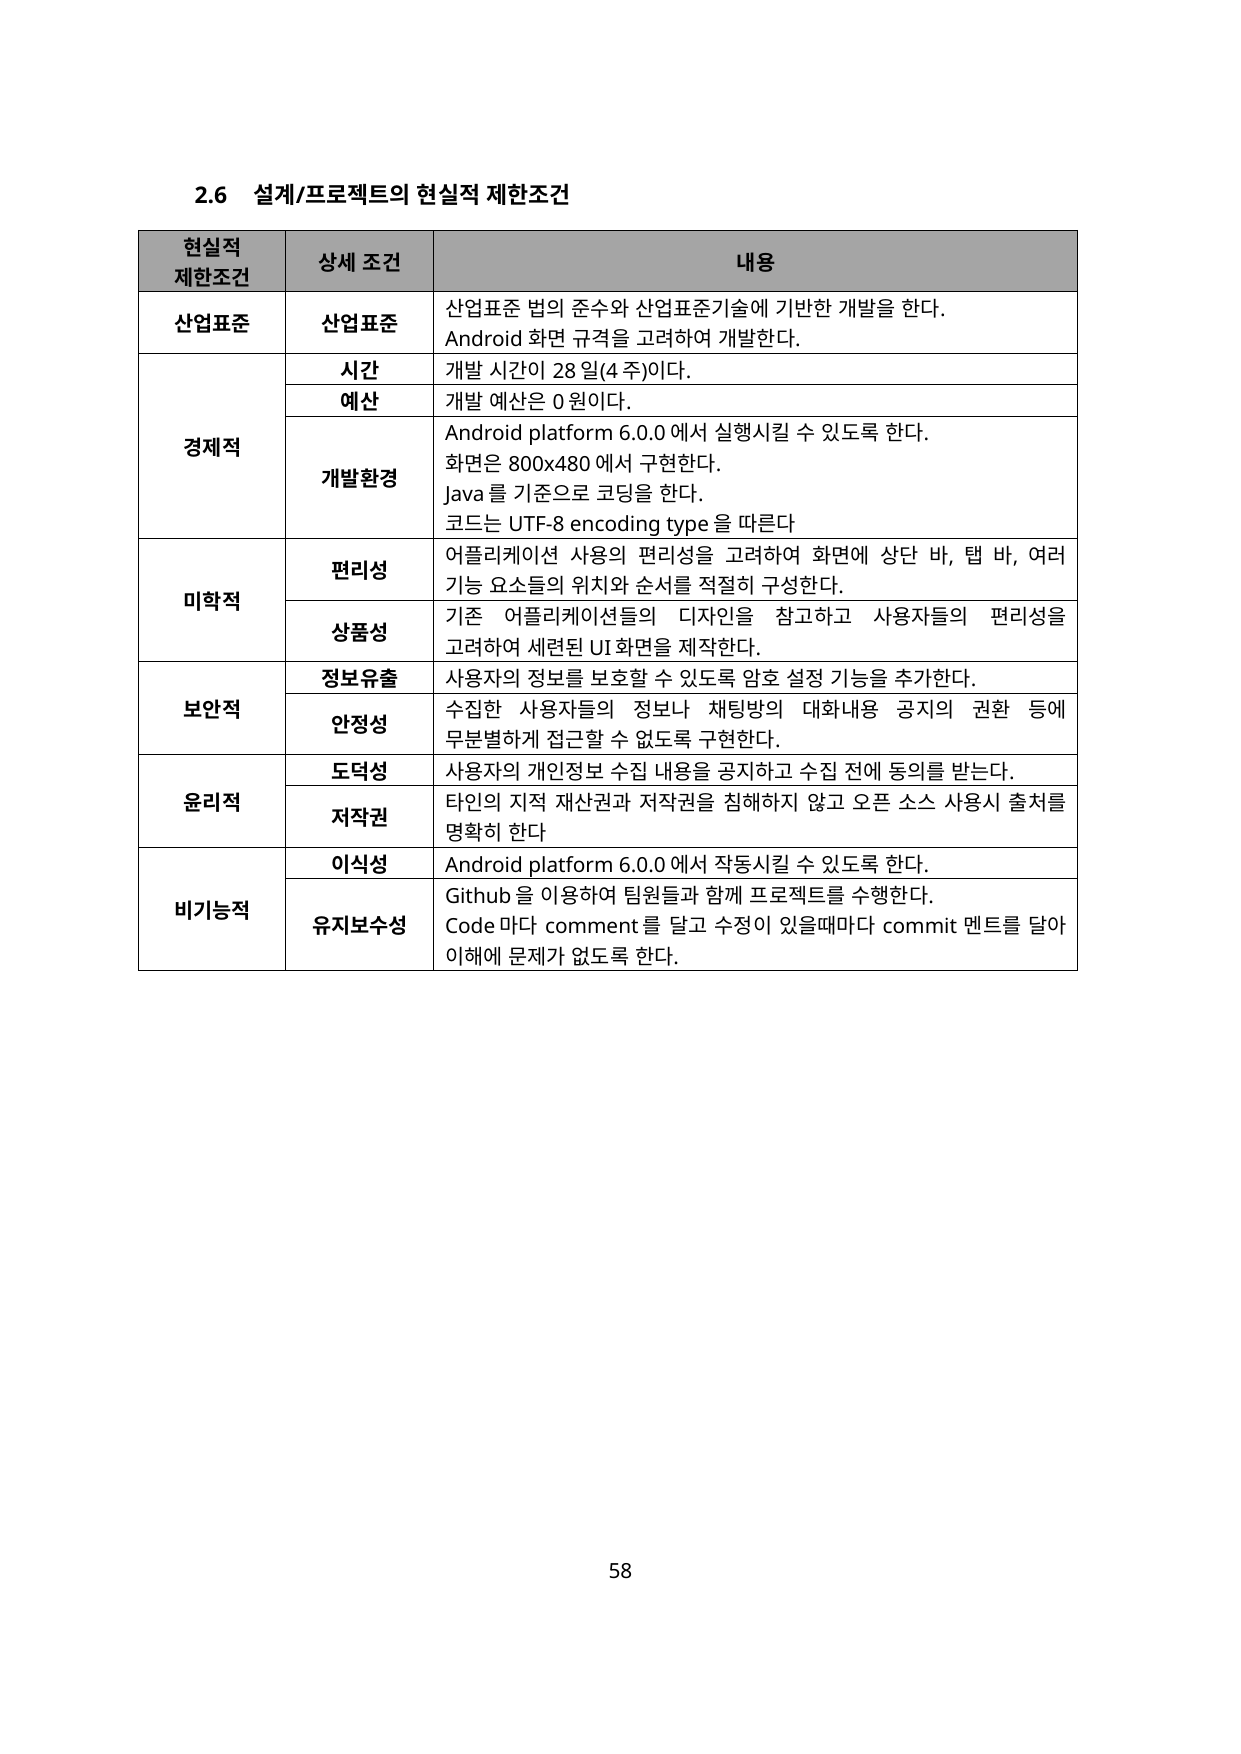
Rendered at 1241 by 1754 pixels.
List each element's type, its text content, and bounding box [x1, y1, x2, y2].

table_cell 수집한 사용자들의 정보나 채팅방의 대화내용 공지의 권환 등에 무분별하게 접근할 수 없도록 구현한다. [434, 694, 1077, 754]
table_cell Github을 이용하여 팀원들과 함께 프로젝트를 수행한다. Code마다 comment를 달고 수정이 있을때마다 commit 멘트를 달아 이해에 문제가 없도록 한다. [434, 879, 1077, 970]
table_cell 사용자의 정보를 보호할 수 있도록 암호 설정 기능을 추가한다. [434, 662, 1077, 692]
table_cell Android platform 6.0.0에서 실행시킬 수 있도록 한다. 화면은 800x480에서 구현한다. Java를 기준으로 코딩을 한다. 코드는 UTF-8 encoding type을 따른다 [434, 417, 1077, 538]
table_cell 개발환경 [286, 417, 433, 538]
table_cell 윤리적 [139, 755, 285, 847]
table_cell 시간 [286, 354, 433, 384]
table_cell 산업표준 [286, 292, 433, 353]
table_cell 편리성 [286, 539, 433, 599]
table_cell 예산 [286, 385, 433, 416]
table_header 현실적 제한조건 [139, 231, 285, 291]
table_cell Android platform 6.0.0에서 작동시킬 수 있도록 한다. [434, 848, 1077, 878]
table_cell 개발 시간이 28일(4주)이다. [434, 354, 1077, 384]
table_cell 비기능적 [139, 848, 285, 970]
table_header 내용 [434, 231, 1077, 291]
table_cell 경제적 [139, 354, 285, 538]
table_cell 정보유출 [286, 662, 433, 692]
table_cell 개발 예산은 0원이다. [434, 385, 1077, 416]
table_cell 산업표준 법의 준수와 산업표준기술에 기반한 개발을 한다. Android 화면 규격을 고려하여 개발한다. [434, 292, 1077, 353]
table_cell 미학적 [139, 539, 285, 661]
table_cell 유지보수성 [286, 879, 433, 970]
list 설계/프로젝트의 현실적 제한조건 [194, 177, 1090, 211]
table_cell 사용자의 개인정보 수집 내용을 공지하고 수집 전에 동의를 받는다. [434, 755, 1077, 785]
table_cell 기존 어플리케이션들의 디자인을 참고하고 사용자들의 편리성을 고려하여 세련된UI화면을 제작한다. [434, 601, 1077, 661]
table_cell 어플리케이션 사용의 편리성을 고려하여 화면에 상단 바, 탭 바, 여러 기능 요소들의 위치와 순서를 적절히 구성한다. [434, 539, 1077, 599]
table_cell 보안적 [139, 662, 285, 754]
table_header 상세 조건 [286, 231, 433, 291]
table_cell 도덕성 [286, 755, 433, 785]
table_cell 산업표준 [139, 292, 285, 353]
table_cell 이식성 [286, 848, 433, 878]
table_cell 상품성 [286, 601, 433, 661]
table_cell 저작권 [286, 786, 433, 847]
table_cell 타인의 지적 재산권과 저작권을 침해하지 않고 오픈 소스 사용시 출처를 명확히 한다 [434, 786, 1077, 847]
table_cell 안정성 [286, 694, 433, 754]
